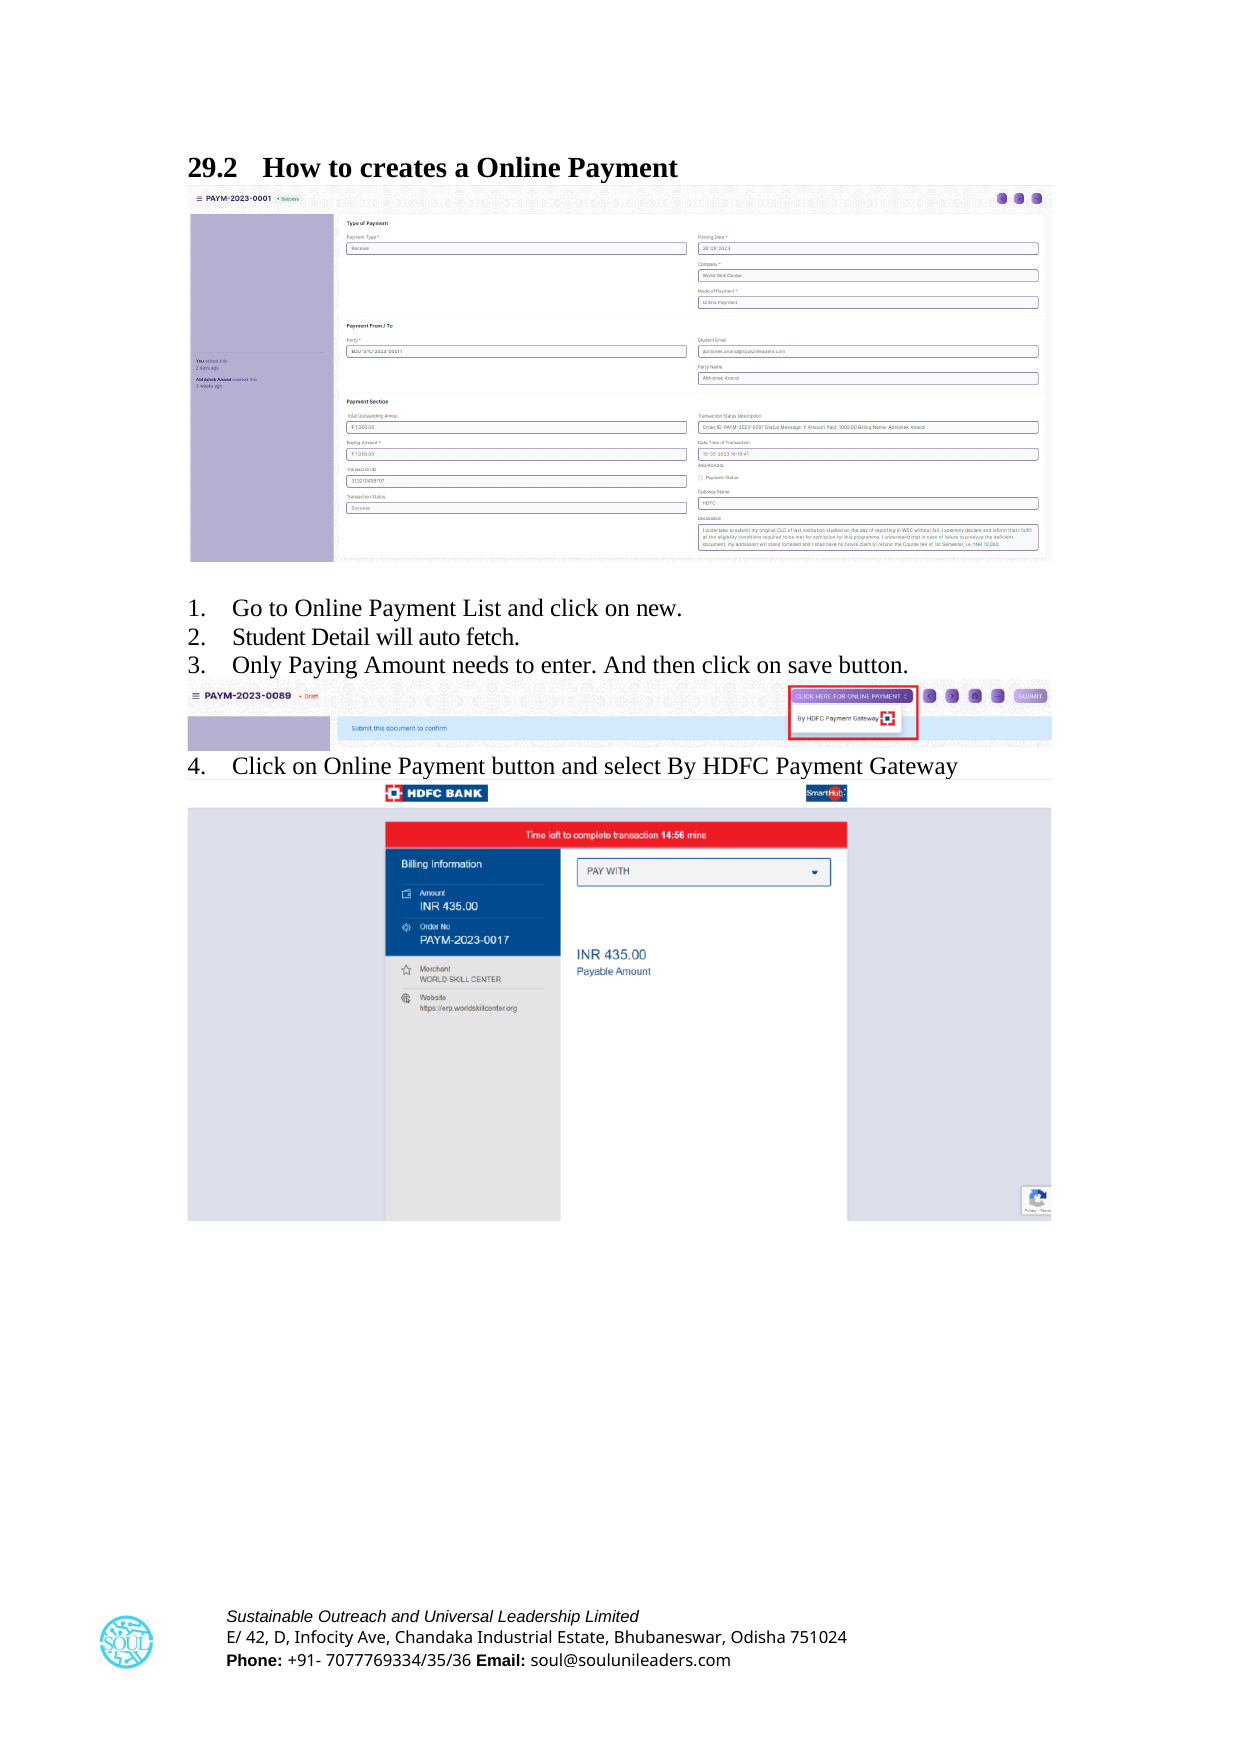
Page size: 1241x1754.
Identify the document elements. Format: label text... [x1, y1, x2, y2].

list Only Paying Amount needs to enter. And then click on save button. [187, 651, 1053, 679]
list Student Detail will auto fetch. [187, 622, 1053, 651]
picture [187, 679, 1052, 751]
picture [100, 1615, 154, 1669]
subtitle How to creates a Online Payment [187, 150, 1053, 183]
picture [187, 779, 1052, 1222]
picture [187, 183, 1053, 562]
list Click on Online Payment button and select By HDFC Payment Gateway [187, 751, 1053, 780]
list Go to Online Payment List and click on new. [187, 593, 1053, 622]
